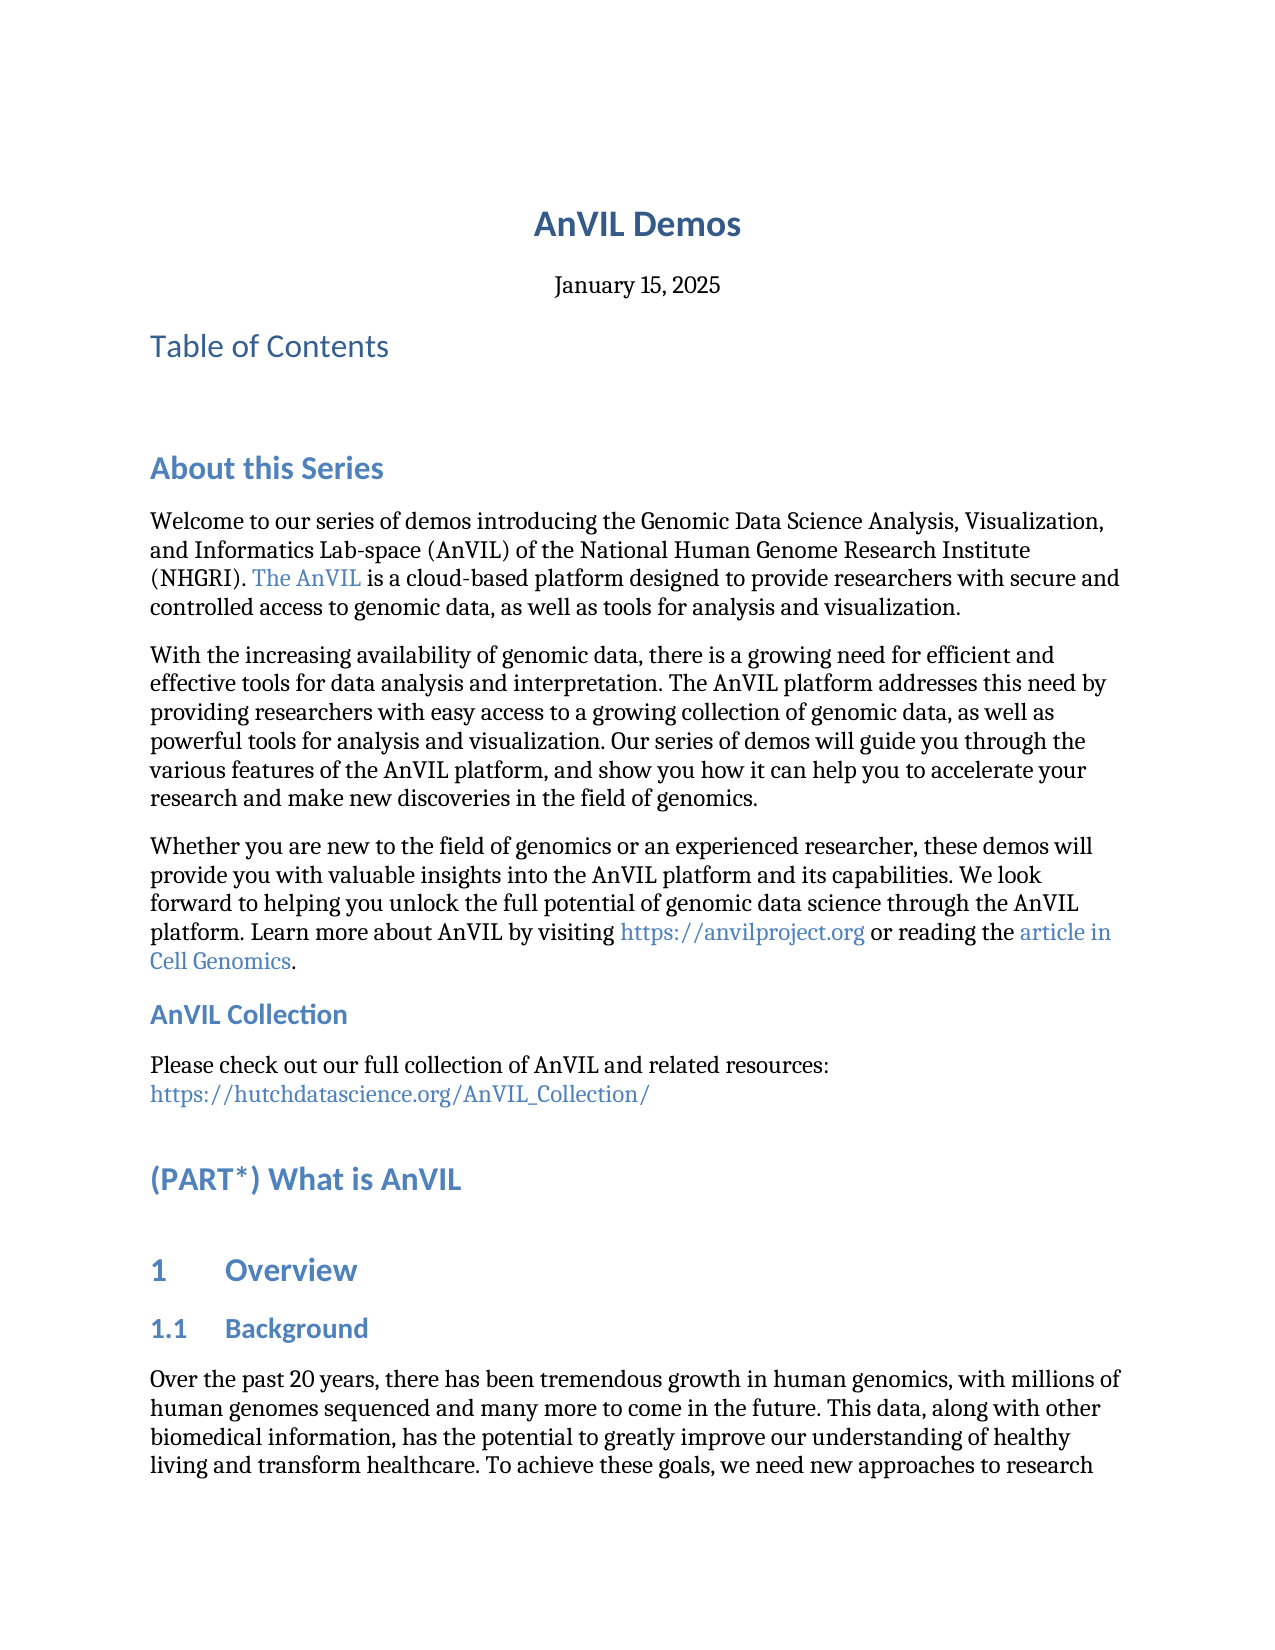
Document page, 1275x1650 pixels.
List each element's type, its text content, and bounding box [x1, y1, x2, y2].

subtitle (PART*) What is AnVIL [150, 1158, 1125, 1199]
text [150, 1365, 1125, 1480]
text Please check out our full collection of AnVIL and related resources: https://hutchdatascience.org/AnVIL_Collection/ [150, 1051, 1125, 1108]
subtitle 1.1 Background [150, 1311, 1125, 1346]
title AnVIL Demos [150, 200, 1125, 246]
text Whether you are new to the field of genomics or an experienced researcher, these demos will provide you with valuable insights into the AnVIL platform and its capabilities. We look forward to helping you unlock the full potential of genomic data science through the AnVIL platform. Learn more about AnVIL by visiting https://anvilproject.org or reading the article in Cell Genomics. [150, 832, 1125, 976]
subtitle 1 Overview [150, 1249, 1125, 1290]
text Welcome to our series of demos introducing the Genomic Data Science Analysis, Visualization, and Informatics Lab-space (AnVIL) of the National Human Genome Research Institute (NHGRI). The AnVIL is a cloud-based platform designed to provide researchers with secure and controlled access to genomic data, as well as tools for analysis and visualization. [150, 507, 1125, 622]
text January 15, 2025 [150, 271, 1125, 299]
text With the increasing availability of genomic data, there is a growing need for efficient and effective tools for data analysis and interpretation. The AnVIL platform addresses this need by providing researchers with easy access to a growing collection of genomic data, as well as powerful tools for analysis and visualization. Our series of demos will guide you through the various features of the AnVIL platform, and show you how it can help you to accelerate your research and make new discoveries in the field of genomics. [150, 641, 1125, 813]
subtitle About this Series [150, 447, 1125, 488]
subtitle AnVIL Collection [150, 996, 1125, 1032]
